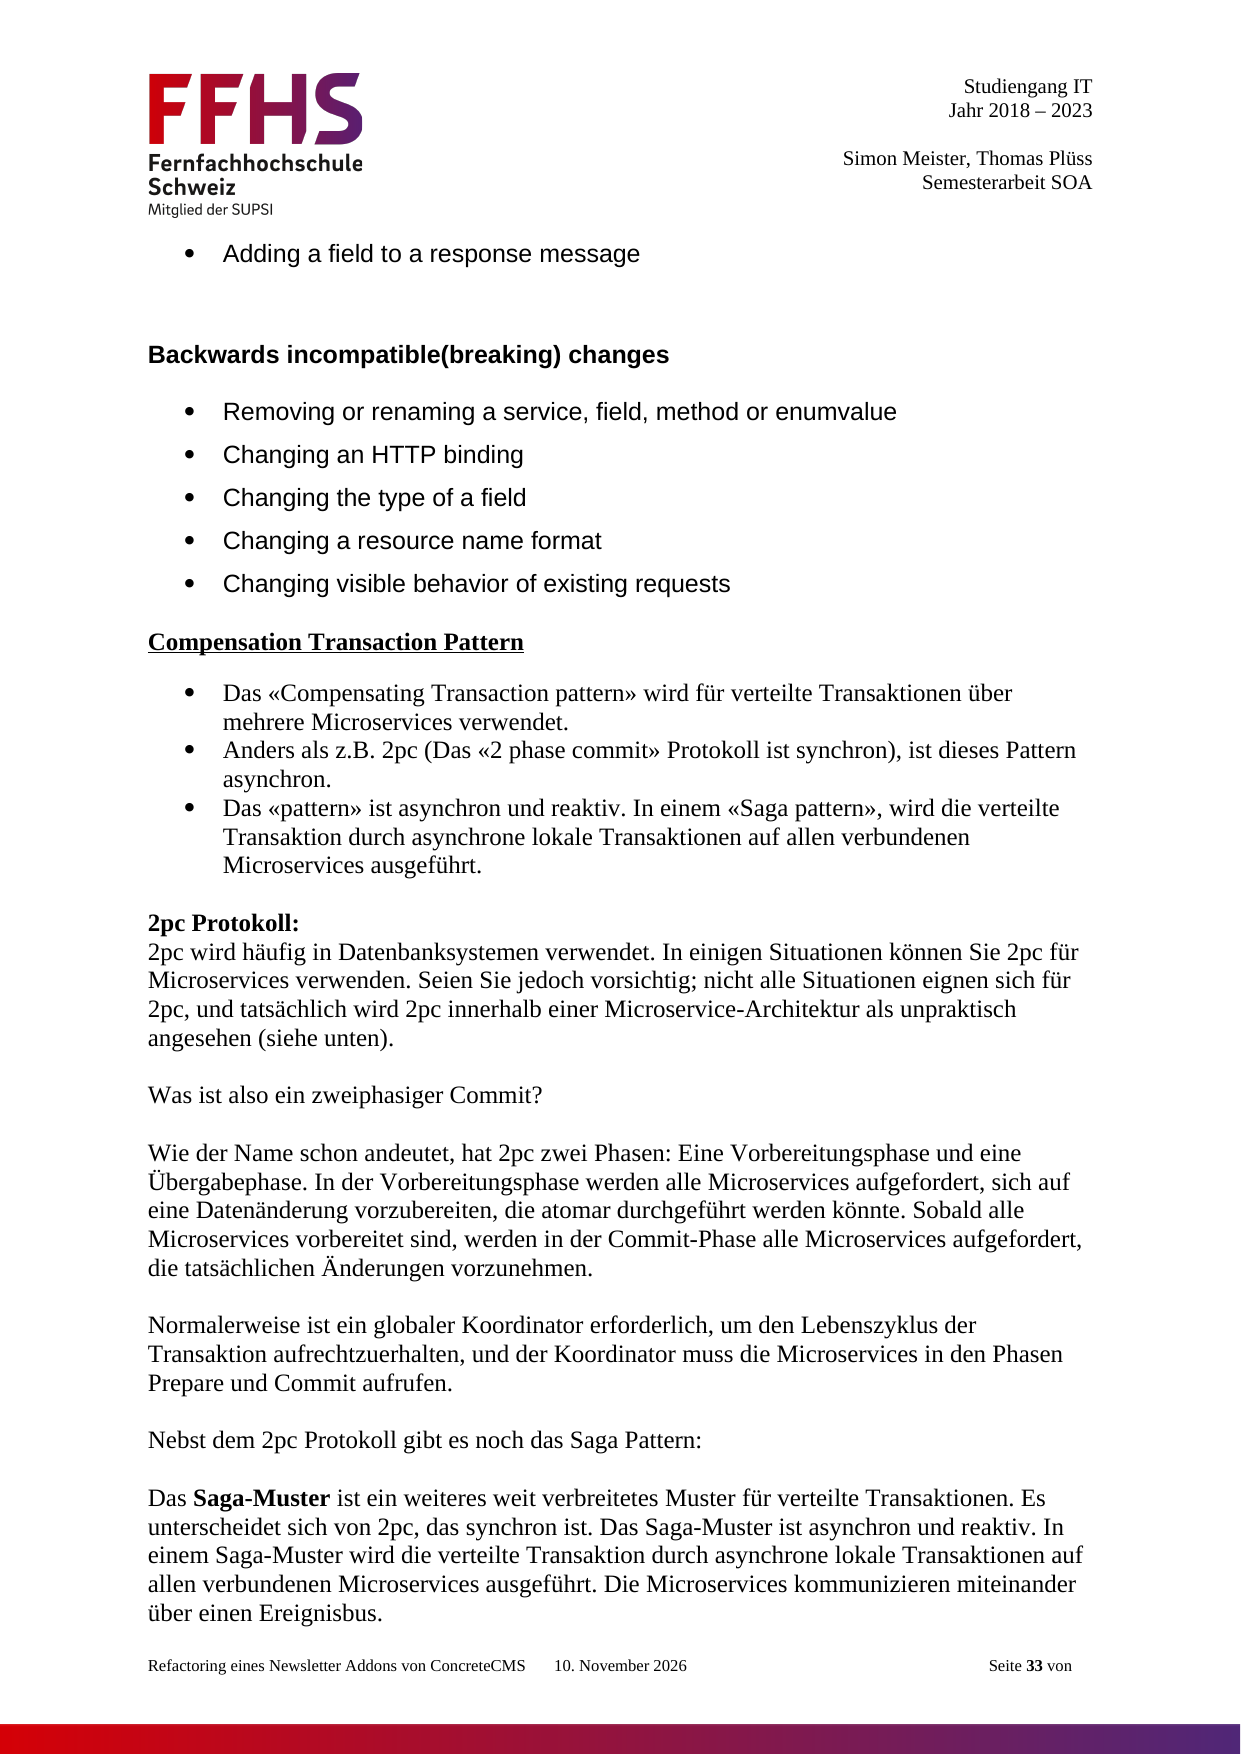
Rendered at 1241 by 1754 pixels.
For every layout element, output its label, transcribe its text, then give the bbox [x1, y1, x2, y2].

list Changing the type of a field [185, 483, 1092, 512]
list Removing or renaming a service, field, method or enumvalue [185, 397, 1092, 426]
list Changing visible behavior of existing requests [185, 569, 1092, 598]
list Anders als z.B. 2pc (Das «2 phase commit» Protokoll ist synchron), ist dieses Pattern asynchron. [185, 736, 1092, 793]
text Compensation Transaction Pattern [148, 627, 1092, 655]
picture [0, 1724, 1241, 1754]
list Das «pattern» ist asynchron und reaktiv. In einem «Saga pattern», wird die verteilte Transaktion durch asynchrone lokale Transaktionen auf allen verbundenen Microservices ausgeführt. [185, 793, 1092, 879]
list Adding a field to a response message [185, 239, 1092, 268]
list Das «Compensating Transaction pattern» wird für verteilte Transaktionen über mehrere Microservices verwendet. [185, 678, 1092, 736]
picture [148, 73, 363, 218]
text Backwards incompatible(breaking) changes [148, 340, 1092, 369]
list Changing an HTTP binding [185, 440, 1092, 469]
text Wie der Name schon andeutet, hat 2pc zwei Phasen: Eine Vorbereitungsphase und eine Übergabephase. In der Vorbereitungsphase werden alle Microservices aufgefordert, sich auf eine Datenänderung vorzubereiten, die atomar durchgeführt werden könnte. Sobald alle Microservices vorbereitet sind, werden in der Commit-Phase alle Microservices aufgefordert, die tatsächlichen Änderungen vorzunehmen. [148, 1138, 1092, 1282]
text 2pc Protokoll: [148, 908, 1092, 937]
text Normalerweise ist ein globaler Koordinator erforderlich, um den Lebenszyklus der Transaktion aufrechtzuerhalten, und der Koordinator muss die Microservices in den Phasen Prepare und Commit aufrufen. [148, 1311, 1092, 1397]
text Nebst dem 2pc Protokoll gibt es noch das Saga Pattern: [148, 1426, 1092, 1454]
text Das Saga-Muster ist ein weiteres weit verbreitetes Muster für verteilte Transaktionen. Es unterscheidet sich von 2pc, das synchron ist. Das Saga-Muster ist asynchron und reaktiv. In einem Saga-Muster wird die verteilte Transaktion durch asynchrone lokale Transaktionen auf allen verbundenen Microservices ausgeführt. Die Microservices kommunizieren miteinander über einen Ereignisbus. [148, 1483, 1092, 1627]
list Changing a resource name format [185, 526, 1092, 555]
text 2pc wird häufig in Datenbanksystemen verwendet. In einigen Situationen können Sie 2pc für Microservices verwenden. Seien Sie jedoch vorsichtig; nicht alle Situationen eignen sich für 2pc, und tatsächlich wird 2pc innerhalb einer Microservice-Architektur als unpraktisch angesehen (siehe unten). [148, 937, 1092, 1052]
text Was ist also ein zweiphasiger Commit? [148, 1081, 1092, 1109]
